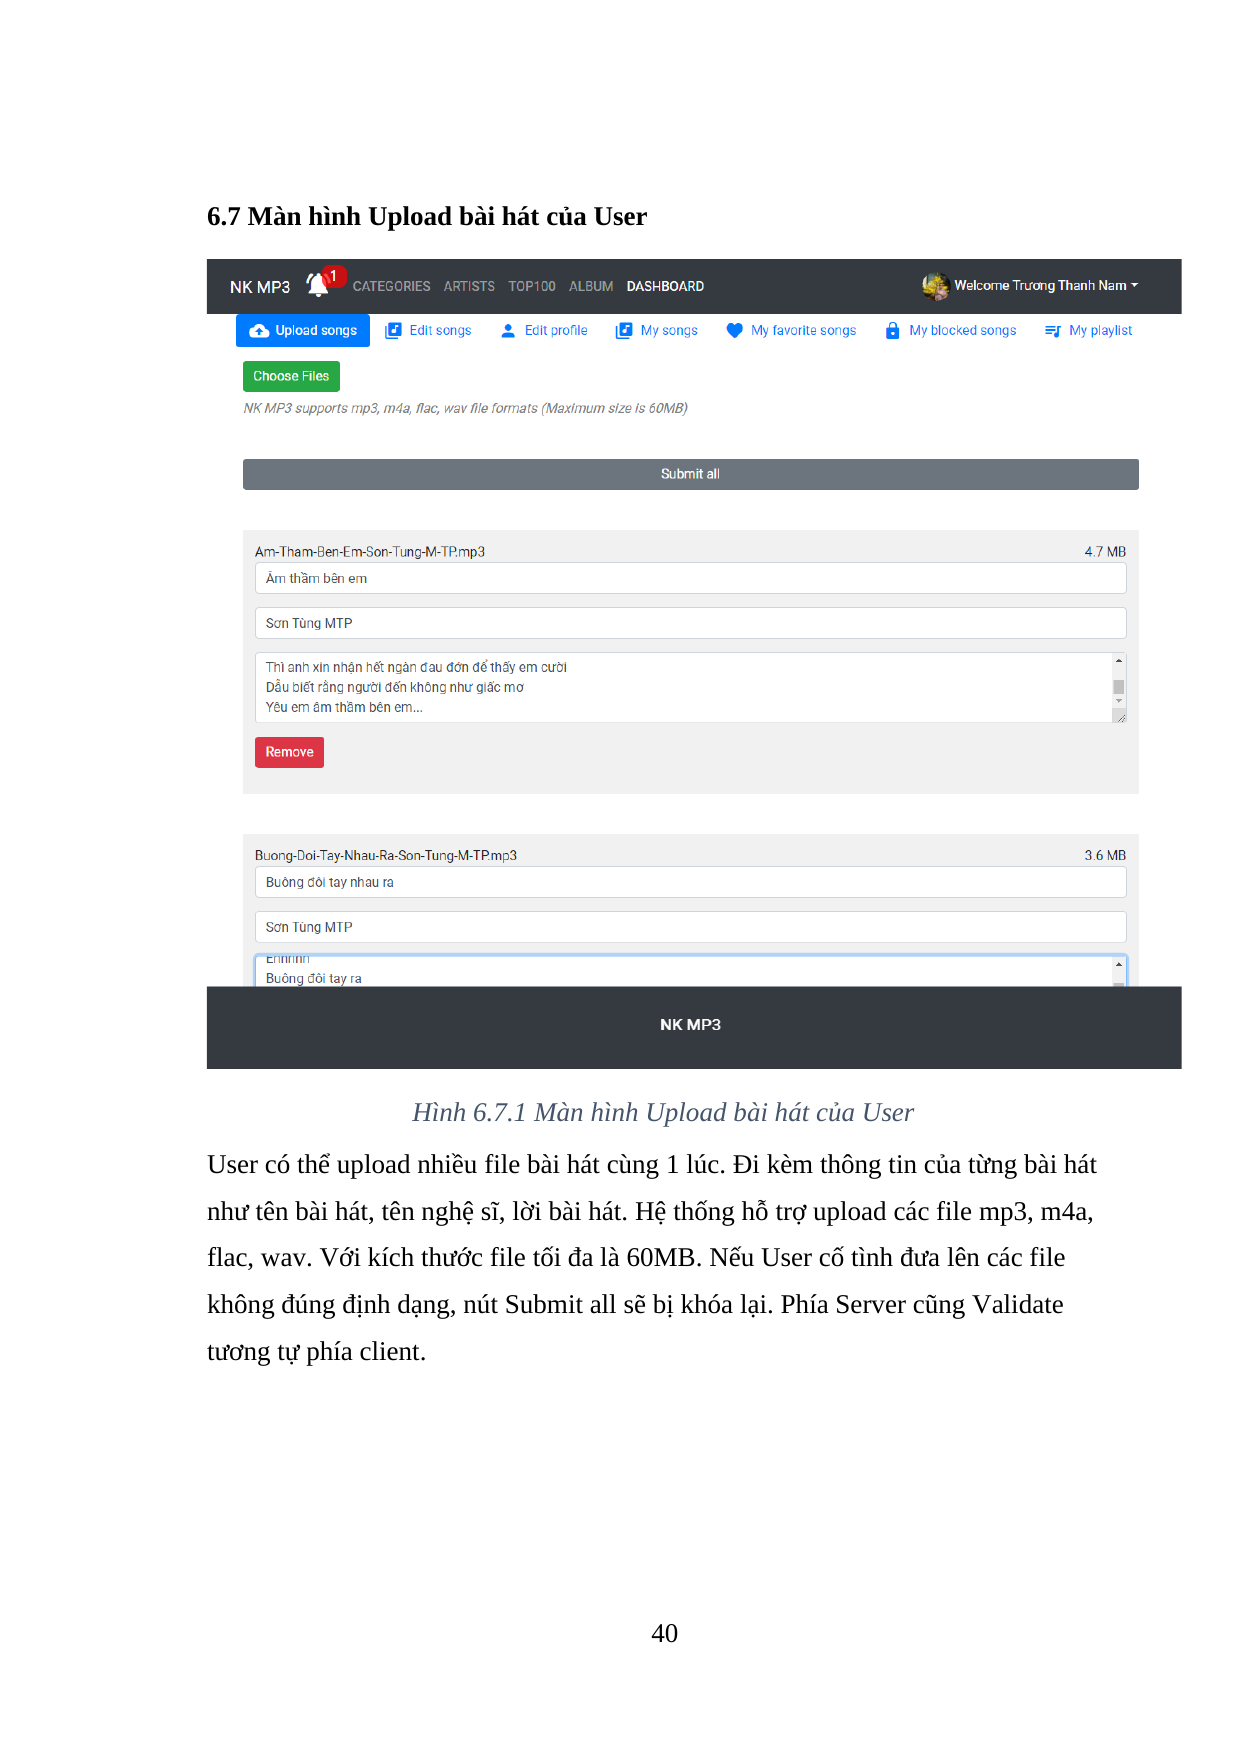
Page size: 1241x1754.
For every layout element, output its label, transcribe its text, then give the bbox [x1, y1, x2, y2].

text User có thể upload nhiều file bài hát cùng 1 lúc. Đi kèm thông tin của từng bài hát như tên bài hát, tên nghệ sĩ, lời bài hát. Hệ thống hỗ trợ upload các file mp3, m4a, flac, wav. Với kích thước file tối đa là 60MB. Nếu User cố tình đưa lên các file không đúng định dạng, nút Submit all sẽ bị khóa lại. Phía Server cũng Validate tương tự phía client. [207, 1148, 1122, 1366]
subtitle 6.7 Màn hình Upload bài hát của User [207, 200, 1122, 231]
text Hình 6.7.1 Màn hình Upload bài hát của User [207, 1096, 1122, 1127]
picture [206, 259, 1182, 1069]
